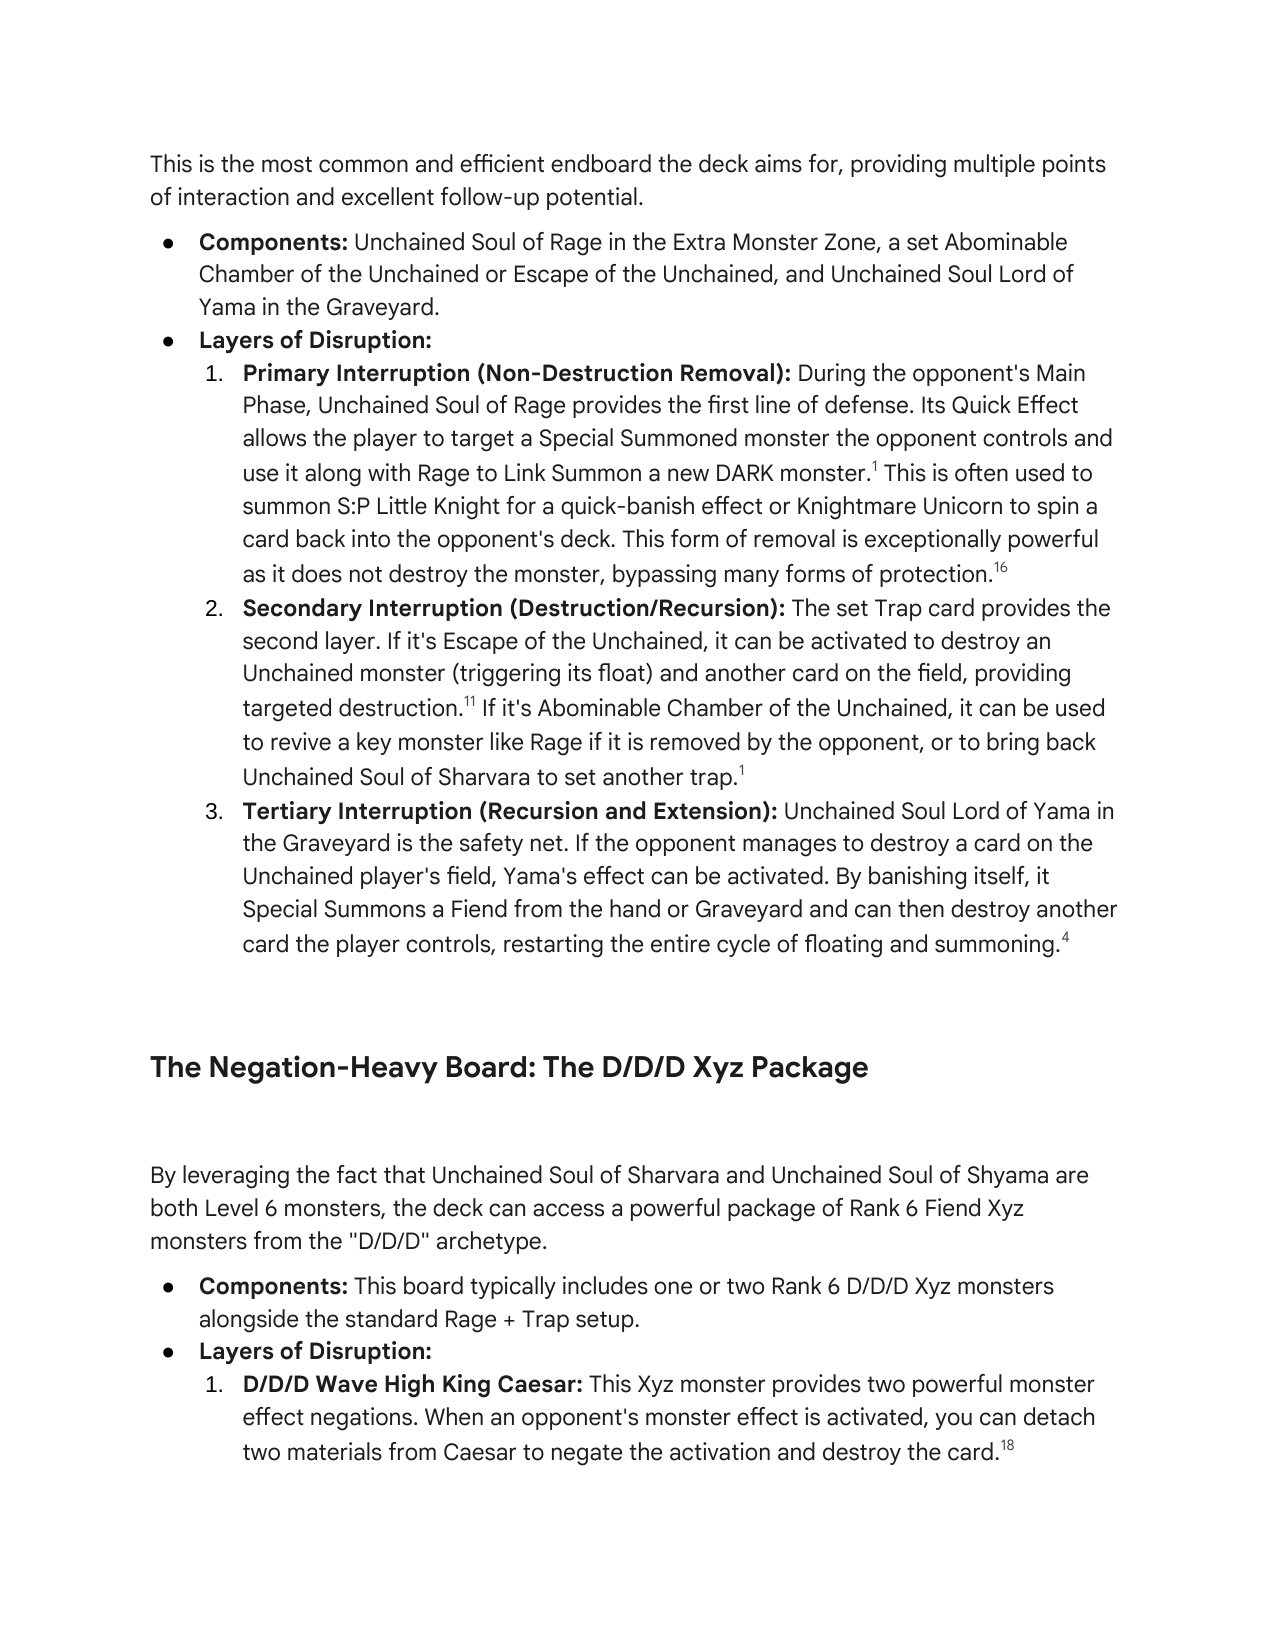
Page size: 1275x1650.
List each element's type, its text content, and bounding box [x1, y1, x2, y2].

text This is the most common and efficient endboard the deck aims for, providing multiple points of interaction and excellent follow-up potential. [150, 150, 1125, 211]
text By leveraging the fact that Unchained Soul of Sharvara and Unchained Soul of Shyama are both Level 6 monsters, the deck can access a powerful package of Rank 6 Fiend Xyz monsters from the "D/D/D" archetype. [150, 1161, 1125, 1256]
list Components: Unchained Soul of Rage in the Extra Monster Zone, a set Abominable Chamber of the Unchained or Escape of the Unchained, and Unchained Soul Lord of Yama in the Graveyard. [161, 228, 1125, 322]
list Tertiary Interruption (Recursion and Extension): Unchained Soul Lord of Yama in the Graveyard is the safety net. If the opponent manages to destroy a card on the Unchained player's field, Yama's effect can be activated. By banishing itself, it Special Summons a Fiend from the hand or Graveyard and can then destroy another card the player controls, restarting the entire cycle of floating and summoning.4 [205, 797, 1125, 959]
subtitle The Negation-Heavy Board: The D/D/D Xyz Package [150, 1049, 1125, 1086]
list Layers of Disruption: [161, 326, 1125, 355]
list Layers of Disruption: [161, 1337, 1125, 1366]
list Components: This board typically includes one or two Rank 6 D/D/D Xyz monsters alongside the standard Rage + Trap setup. [161, 1272, 1125, 1333]
list D/D/D Wave High King Caesar: This Xyz monster provides two powerful monster effect negations. When an opponent's monster effect is activated, you can detach two materials from Caesar to negate the activation and destroy the card.18 [205, 1370, 1125, 1467]
list Secondary Interruption (Destruction/Recursion): The set Trap card provides the second layer. If it's Escape of the Unchained, it can be activated to destroy an Unchained monster (triggering its float) and another card on the field, providing targeted destruction.11 If it's Abominable Chamber of the Unchained, it can be used to revive a key monster like Rage if it is removed by the opponent, or to bring back Unchained Soul of Sharvara to set another trap.1 [205, 594, 1125, 792]
list Primary Interruption (Non-Destruction Removal): During the opponent's Main Phase, Unchained Soul of Rage provides the first line of defense. Its Quick Effect allows the player to target a Special Summoned monster the opponent controls and use it along with Rage to Link Summon a new DARK monster.1 This is often used to summon S:P Little Knight for a quick-banish effect or Knightmare Unicorn to spin a card back into the opponent's deck. This form of removal is exceptionally powerful as it does not destroy the monster, bypassing many forms of protection.16 [205, 359, 1125, 590]
